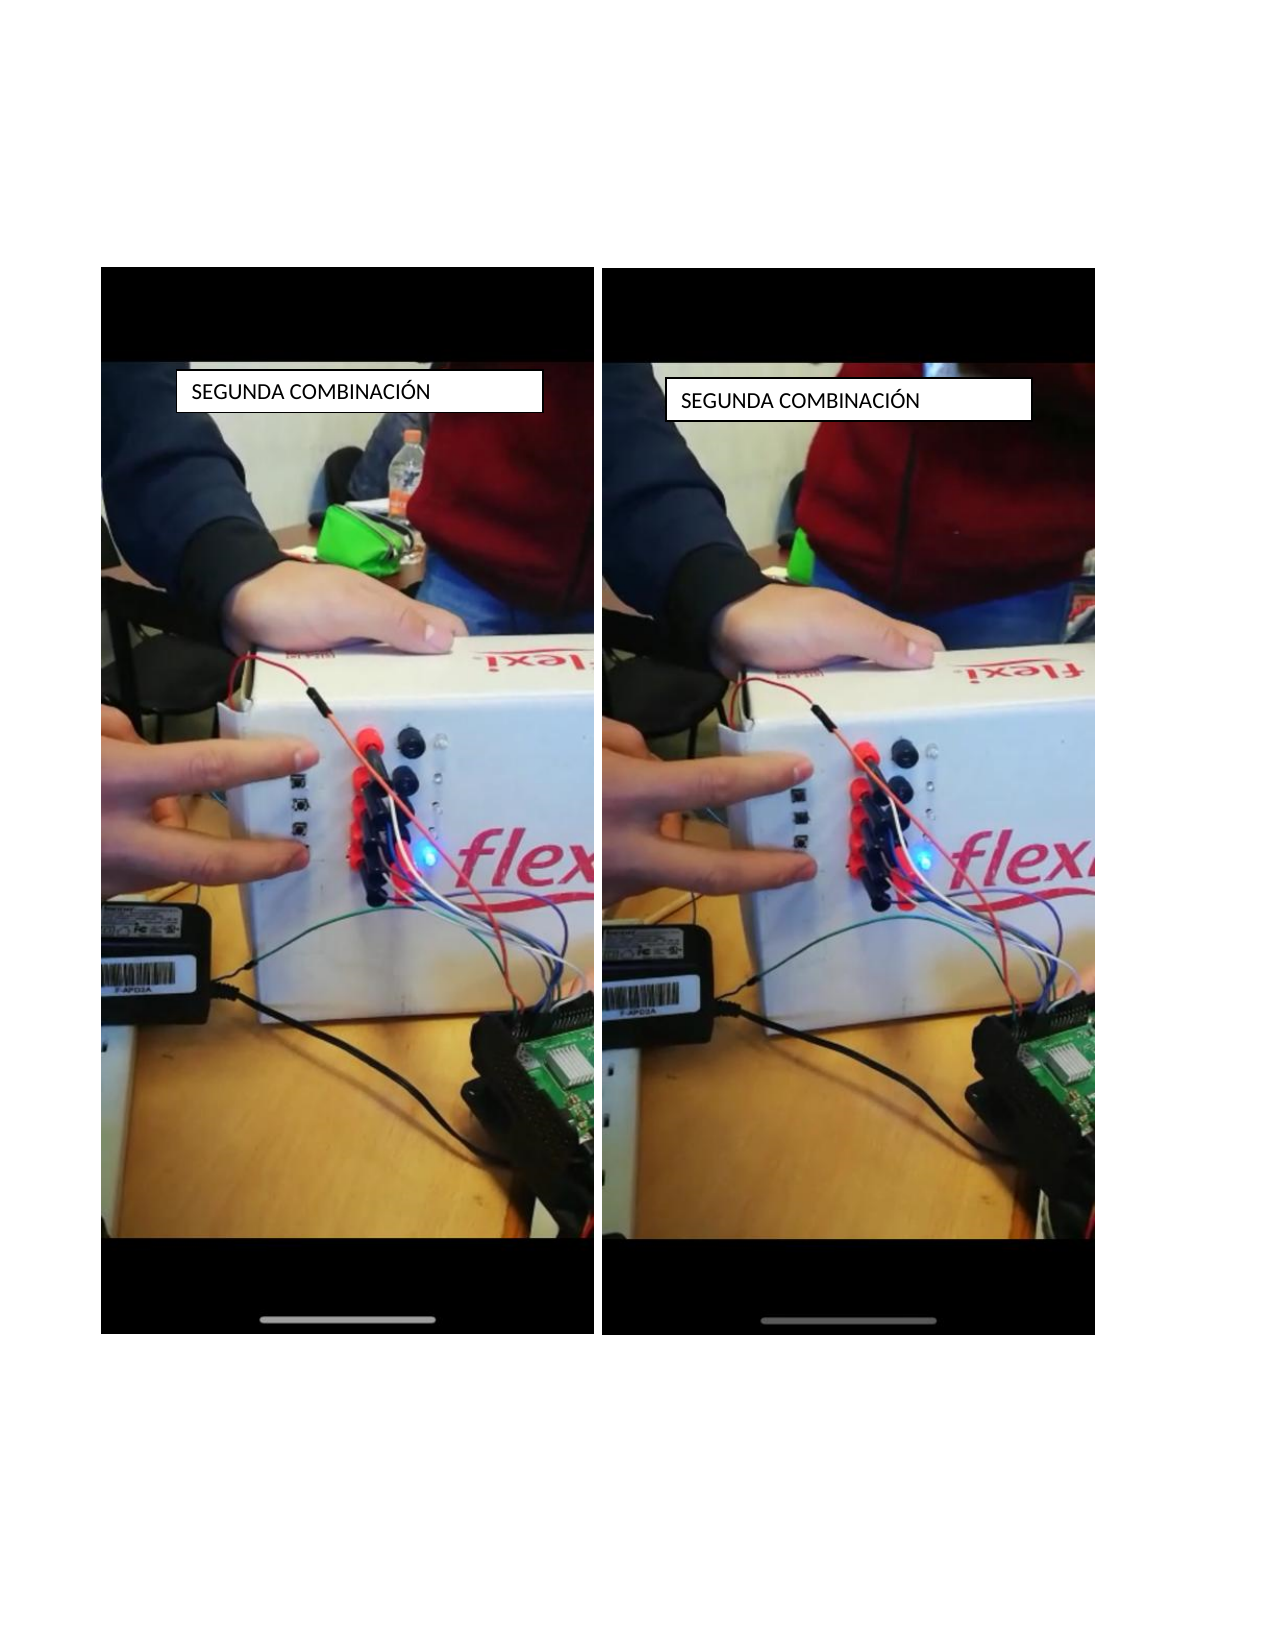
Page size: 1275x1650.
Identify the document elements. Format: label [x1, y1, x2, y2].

picture [602, 268, 1095, 1335]
picture [101, 267, 594, 1334]
